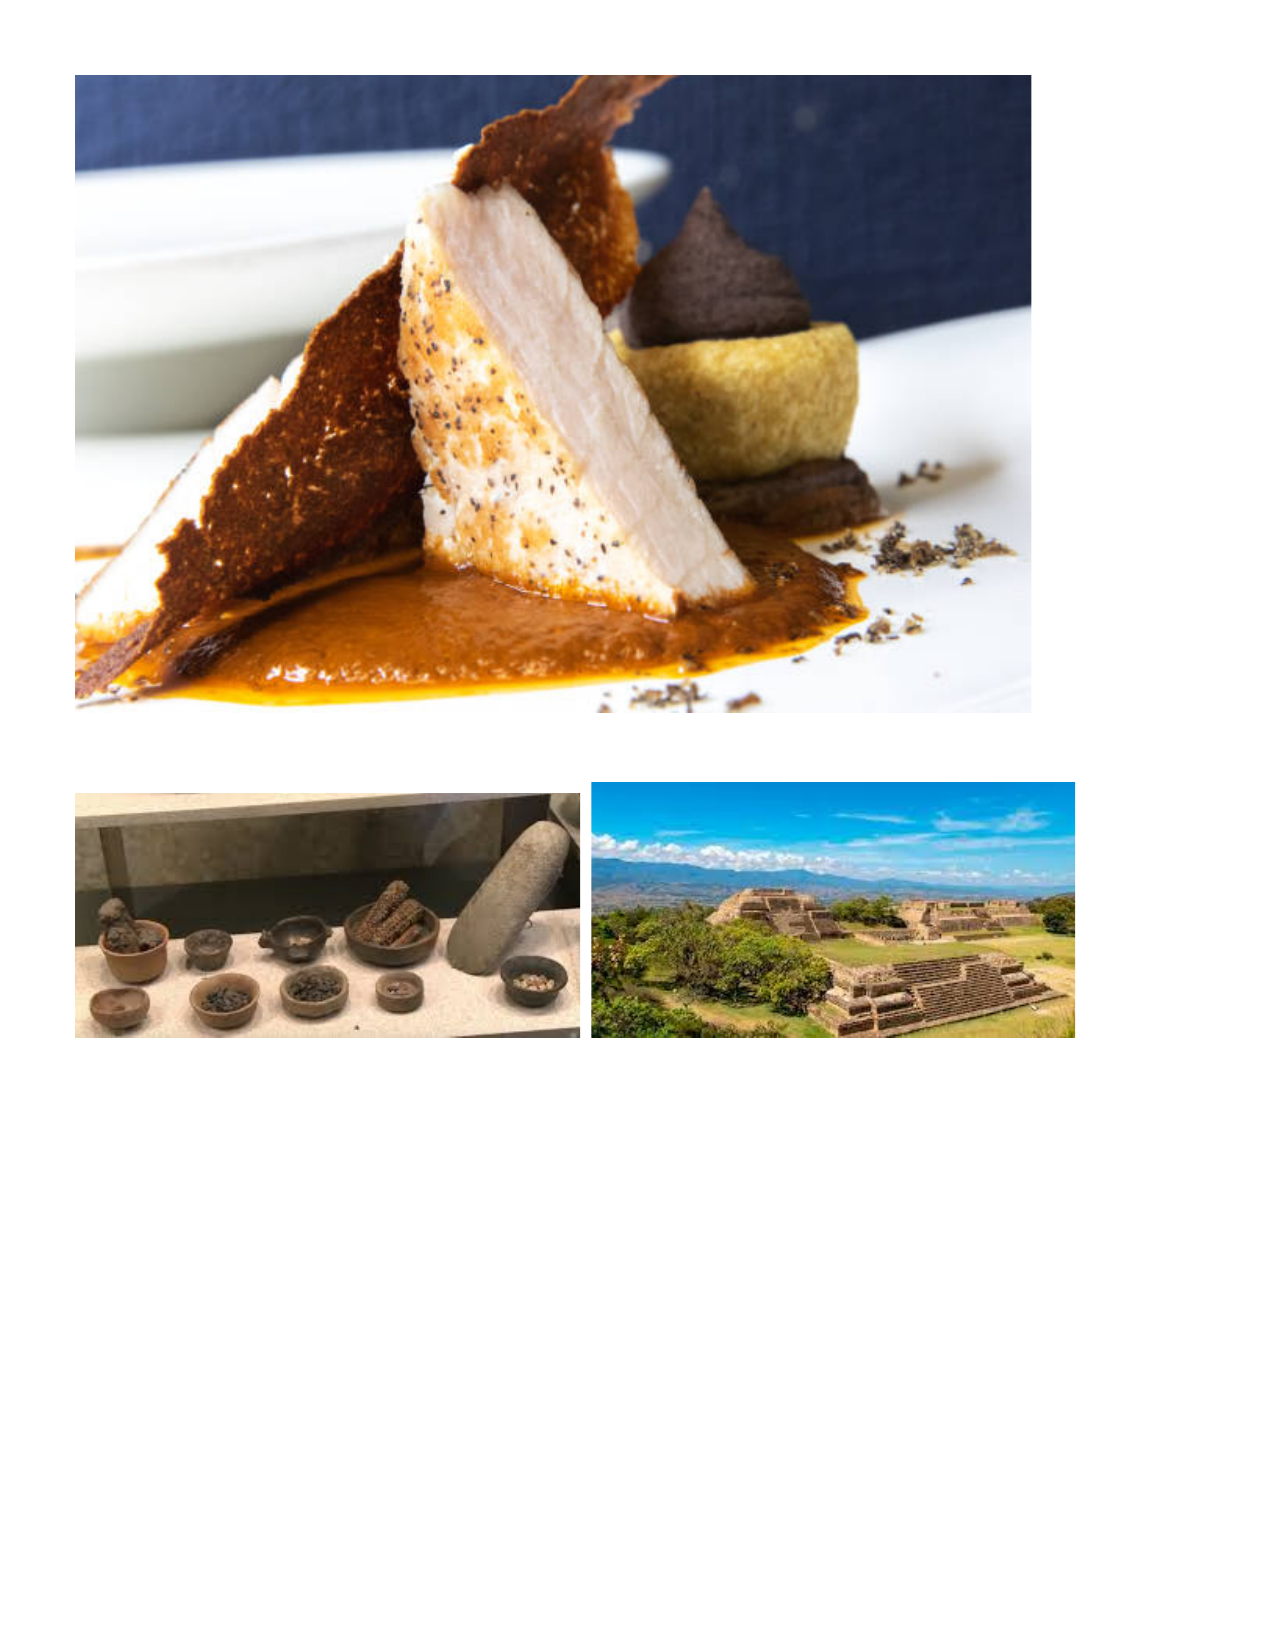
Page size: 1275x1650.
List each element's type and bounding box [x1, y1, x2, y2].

picture [591, 807, 1075, 1038]
picture [837, 814, 914, 824]
picture [75, 75, 1032, 713]
picture [75, 793, 580, 1038]
picture [618, 782, 1075, 791]
